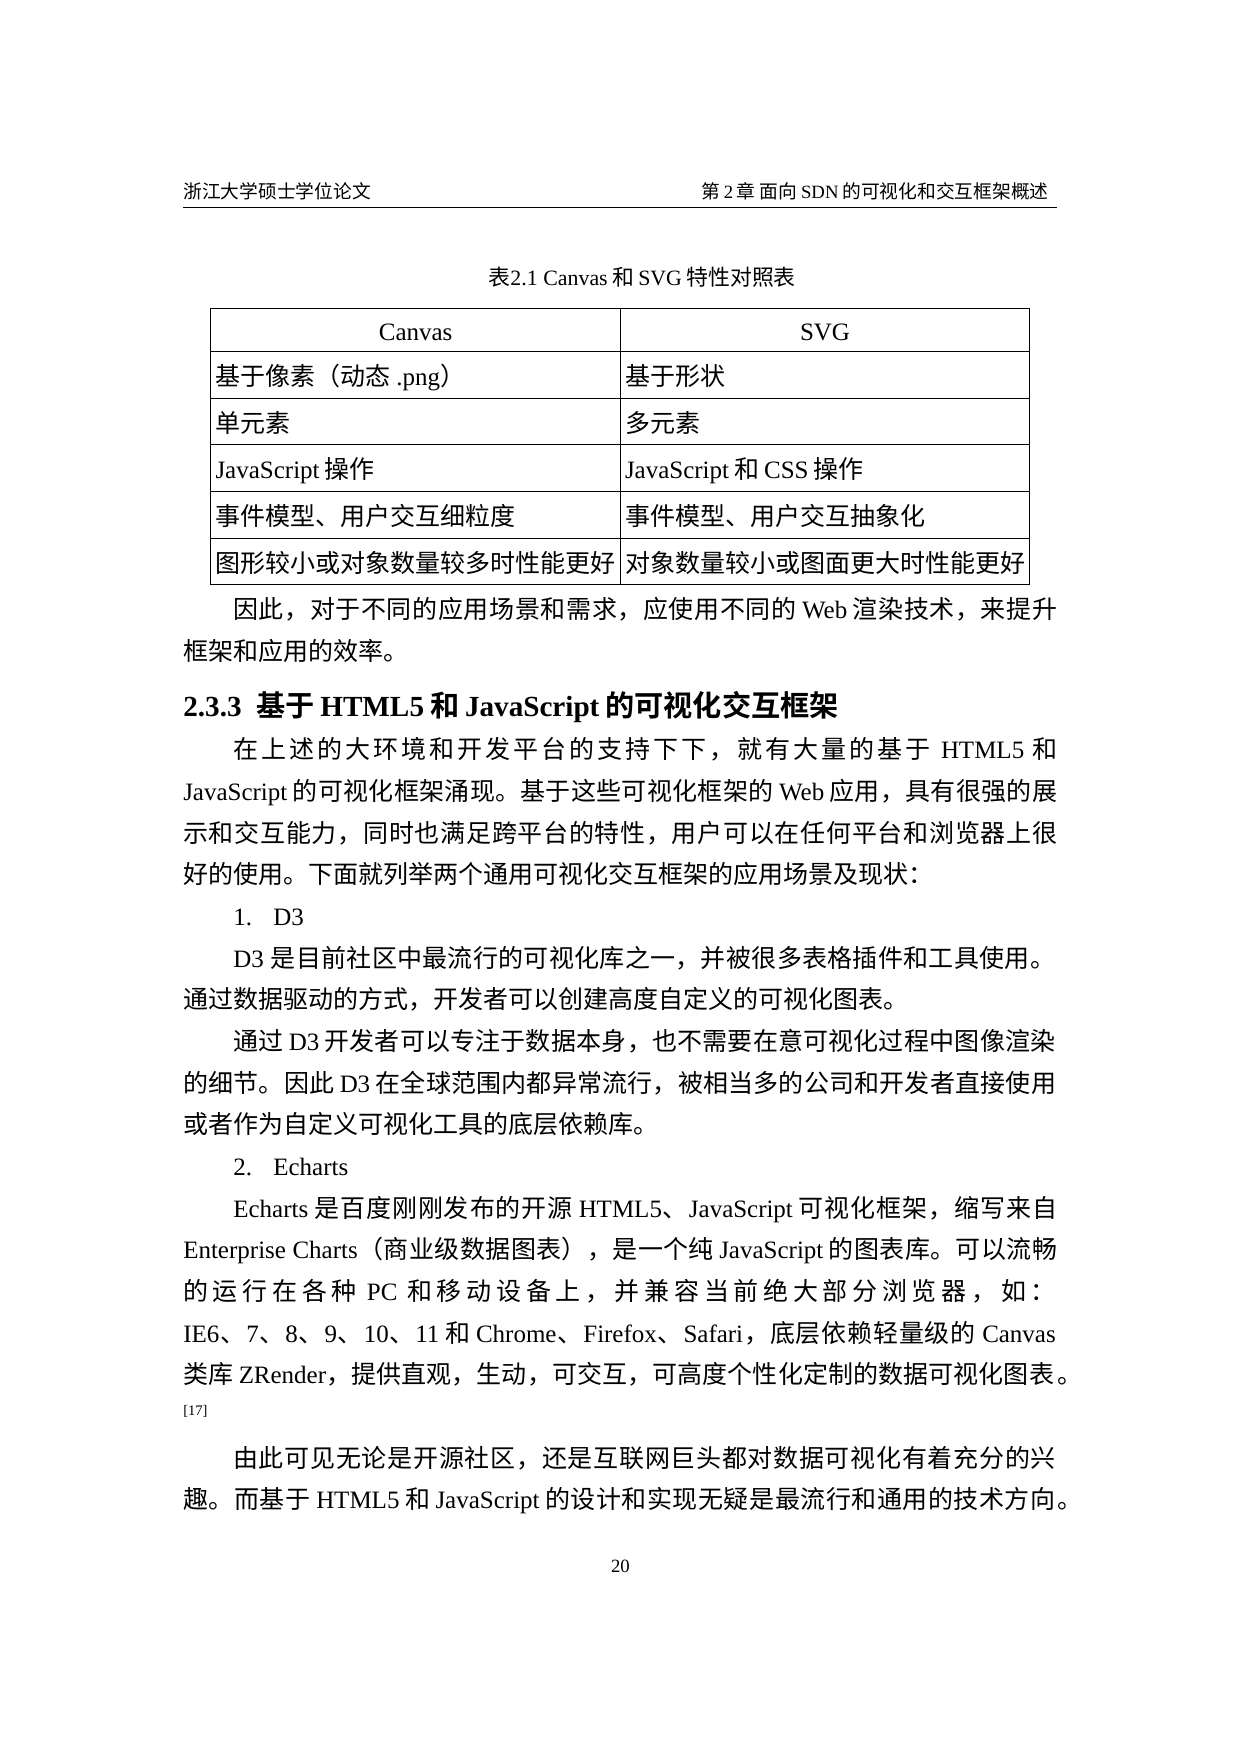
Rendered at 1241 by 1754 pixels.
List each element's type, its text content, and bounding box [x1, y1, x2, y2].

table_cell 单元素 [211, 399, 620, 444]
subtitle 基于HTML5和JavaScript的可视化交互框架 [183, 683, 1057, 725]
text 通过D3开发者可以专注于数据本身，也不需要在意可视化过程中图像渲染的细节。因此D3在全球范围内都异常流行，被相当多的公司和开发者直接使用或者作为自定义可视化工具的底层依赖库。 [183, 1017, 1057, 1142]
text Echarts是百度刚刚发布的开源HTML5、JavaScript可视化框架，缩写来自Enterprise Charts（商业级数据图表），是一个纯JavaScript的图表库。可以流畅的运行在各种PC和移动设备上，并兼容当前绝大部分浏览器，如： IE6、7、8、9、10、11和Chrome、Firefox、Safari，底层依赖轻量级的Canvas类库ZRender，提供直观，生动，可交互，可高度个性化定制的数据可视化图表。[17] [183, 1184, 1057, 1434]
table_header Canvas [211, 309, 620, 351]
text 表2.1 Canvas和SVG特性对照表 [183, 260, 1057, 292]
text 在上述的大环境和开发平台的支持下下，就有大量的基于HTML5和JavaScript的可视化框架涌现。基于这些可视化框架的Web应用，具有很强的展示和交互能力，同时也满足跨平台的特性，用户可以在任何平台和浏览器上很好的使用。下面就列举两个通用可视化交互框架的应用场景及现状： [183, 725, 1057, 892]
table_cell 图形较小或对象数量较多时性能更好 [211, 539, 620, 584]
text 1. D3 [183, 892, 1057, 934]
table_cell 基于像素（动态 .png） [211, 352, 620, 397]
text D3 是目前社区中最流行的可视化库之一，并被很多表格插件和工具使用。通过数据驱动的方式，开发者可以创建高度自定义的可视化图表。 [183, 934, 1057, 1017]
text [183, 1434, 1057, 1517]
table_header SVG [621, 309, 1029, 351]
table_cell 对象数量较小或图面更大时性能更好 [621, 539, 1029, 584]
text 2. Echarts [183, 1142, 1057, 1184]
text 因此，对于不同的应用场景和需求，应使用不同的Web渲染技术，来提升框架和应用的效率。 [183, 585, 1057, 668]
table_cell 事件模型、用户交互细粒度 [211, 492, 620, 537]
table_cell JavaScript和CSS操作 [621, 445, 1029, 491]
table_cell 事件模型、用户交互抽象化 [621, 492, 1029, 537]
table_cell 多元素 [621, 399, 1029, 444]
table_cell JavaScript操作 [211, 445, 620, 491]
table_cell 基于形状 [621, 352, 1029, 397]
